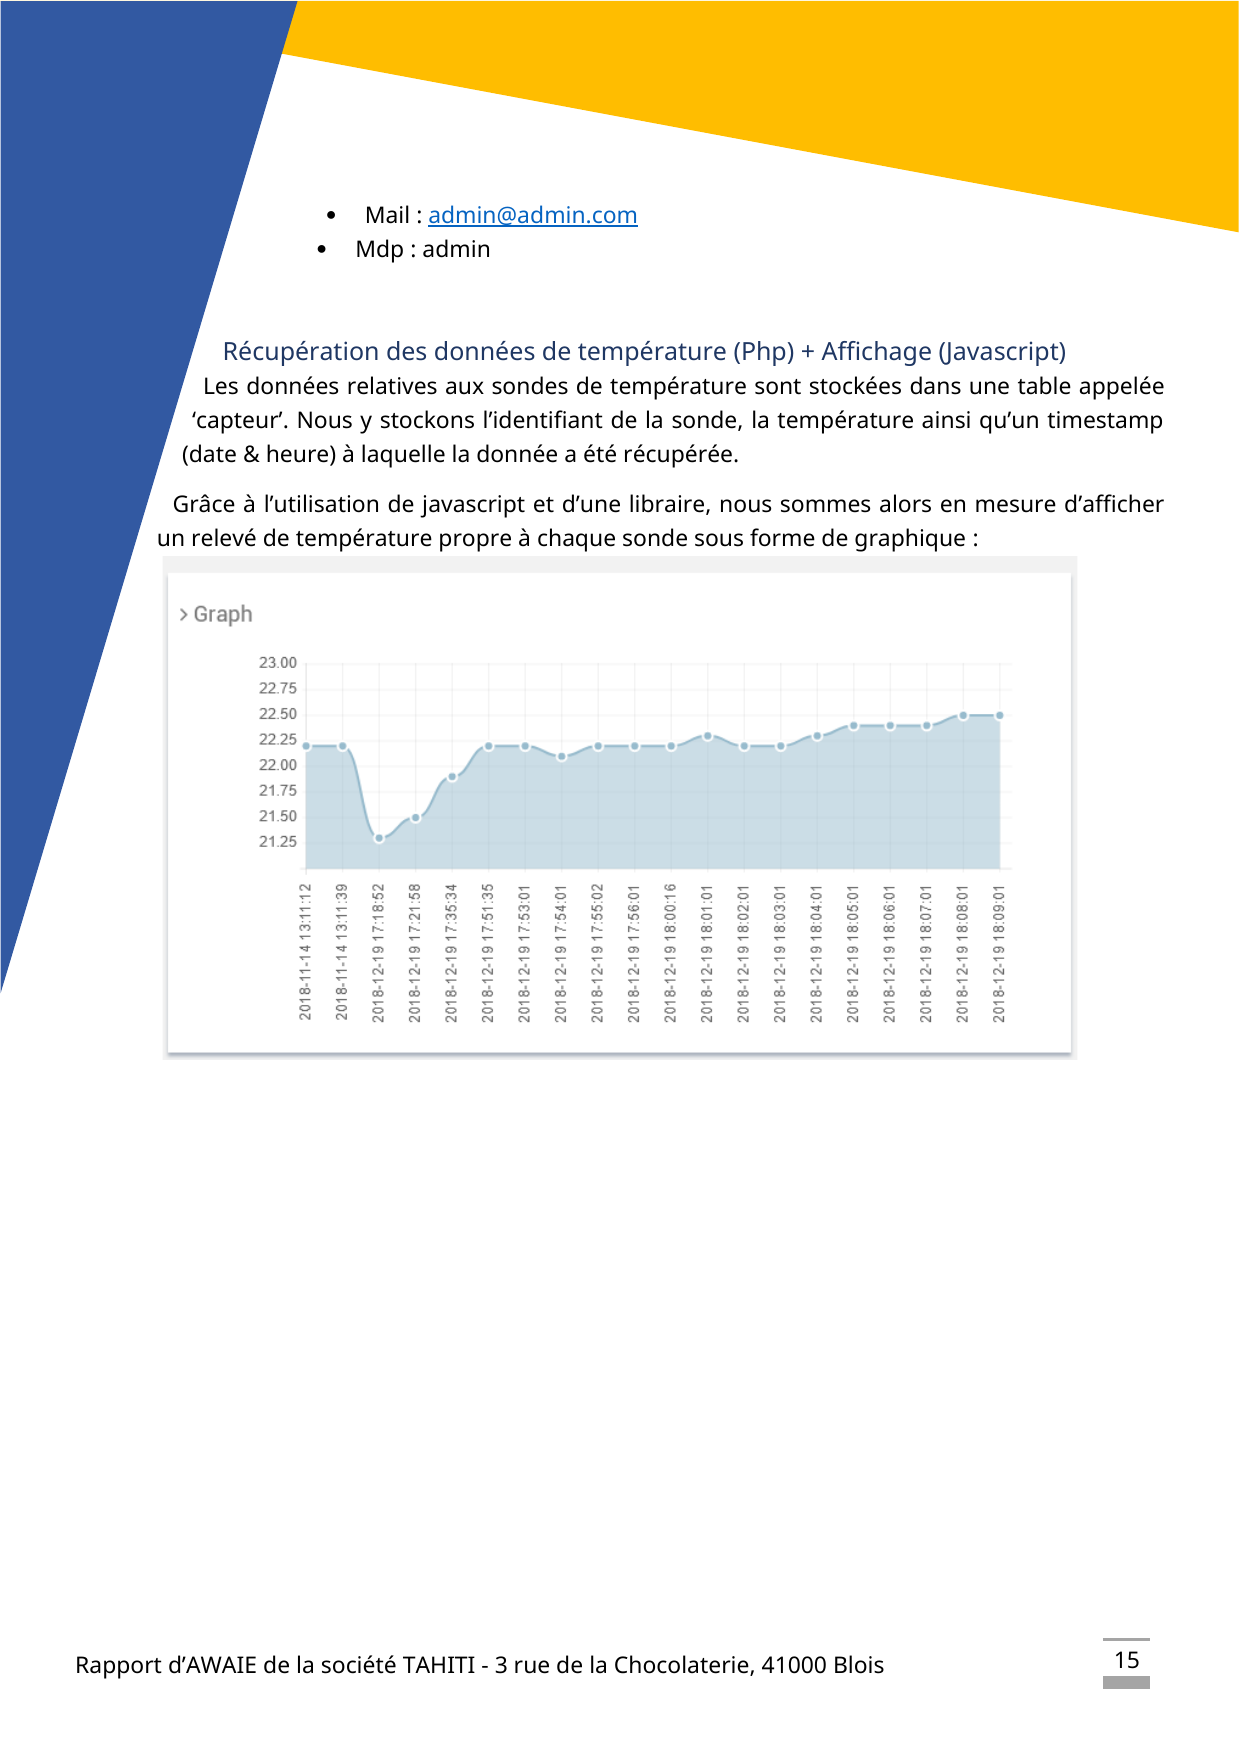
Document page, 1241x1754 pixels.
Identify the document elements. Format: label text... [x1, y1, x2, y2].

text Les données relatives aux sondes de température sont stockées dans une table appelée ‘capteur’. Nous y stockons l’identifiant de la sonde, la température ainsi qu’un timestamp (date & heure) à laquelle la donnée a été récupérée. [158, 370, 1165, 469]
text Grâce à l’utilisation de javascript et d’une libraire, nous sommes alors en mesure d’afficher un relevé de température propre à chaque sonde sous forme de graphique : [133, 488, 1165, 553]
subtitle Récupération des données de température (Php) + Affichage (Javascript) [189, 333, 1165, 367]
list Mdp : admin [220, 233, 1165, 264]
list Mail : admin@admin.com [230, 199, 1165, 230]
